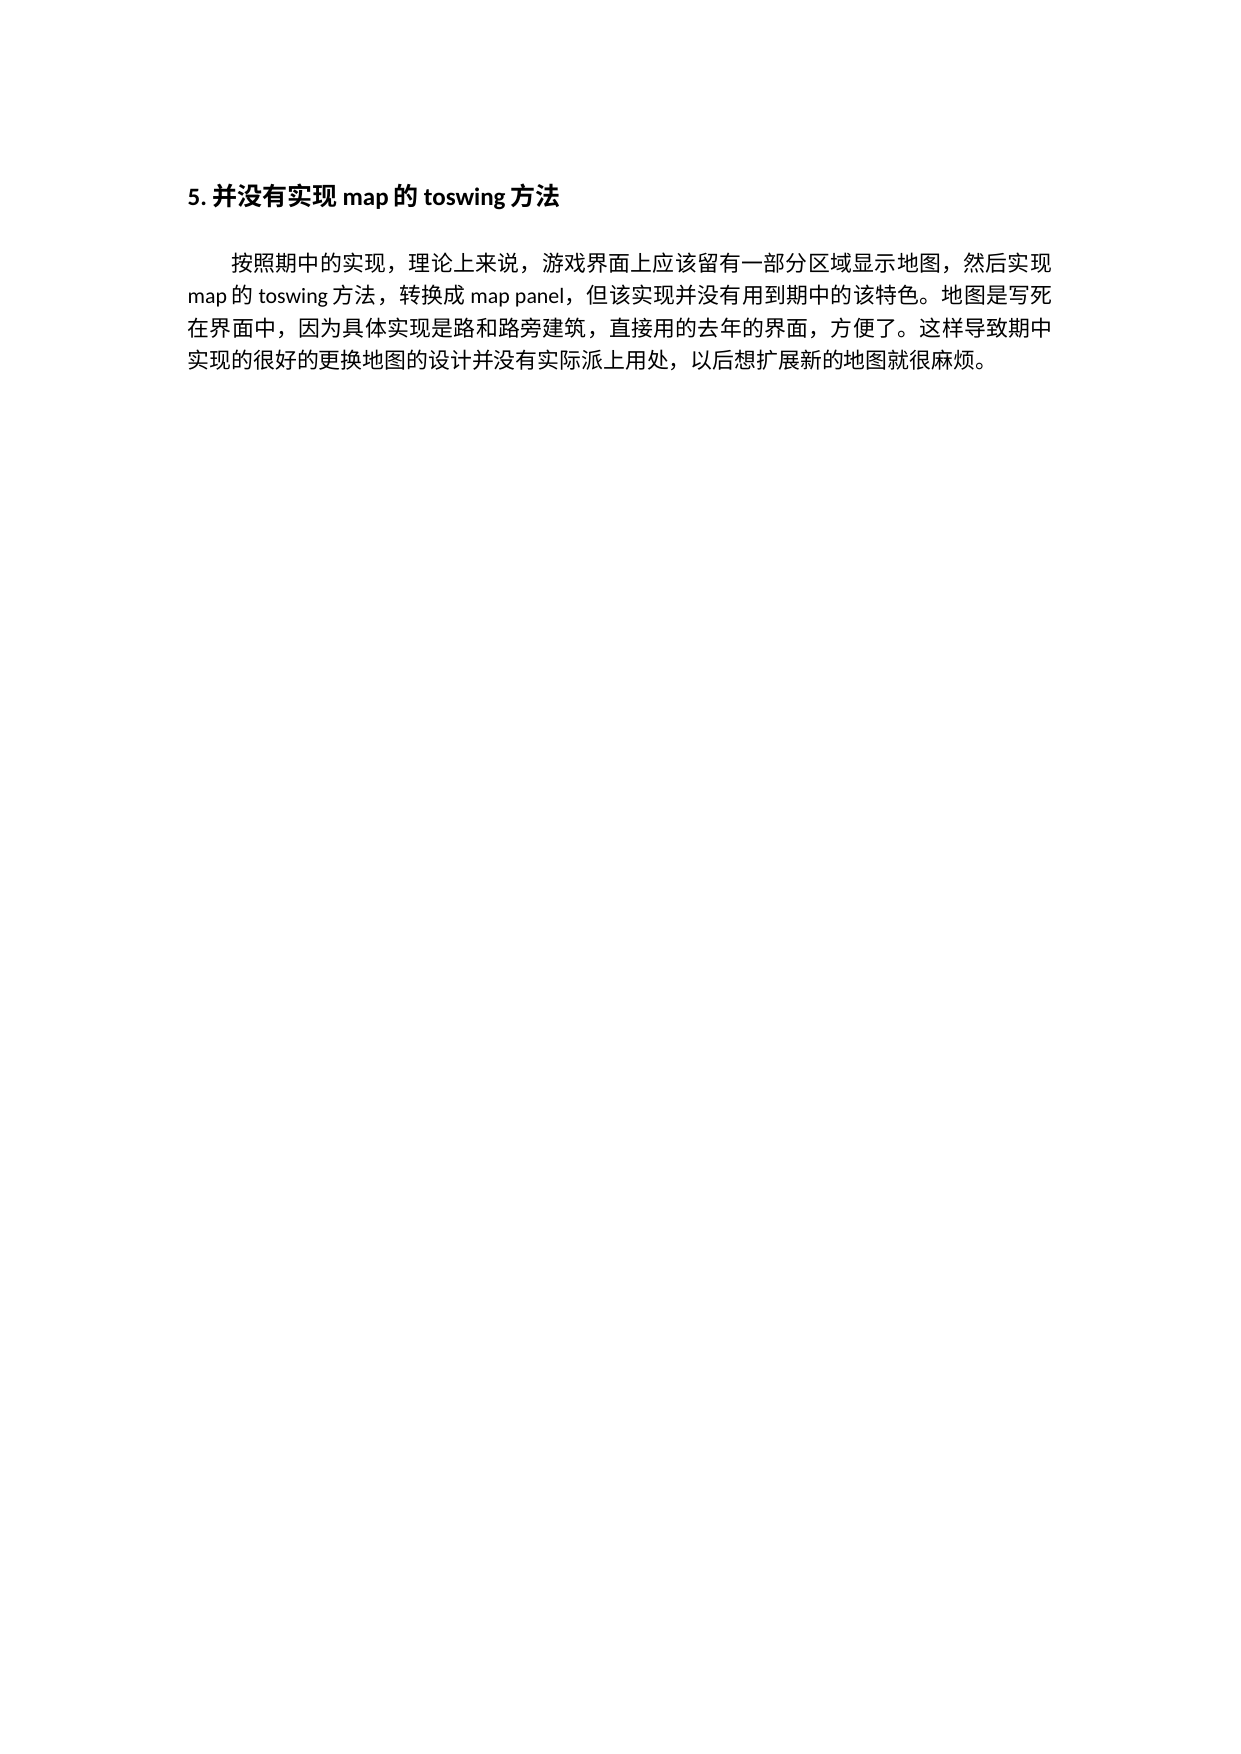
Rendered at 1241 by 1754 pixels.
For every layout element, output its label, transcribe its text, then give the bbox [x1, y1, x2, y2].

subtitle 5. 并没有实现map的toswing方法 [187, 162, 1053, 227]
text 按照期中的实现，理论上来说，游戏界面上应该留有一部分区域显示地图，然后实现map的toswing方法，转换成map panel，但该实现并没有用到期中的该特色。地图是写死在界面中，因为具体实现是路和路旁建筑，直接用的去年的界面，方便了。这样导致期中实现的很好的更换地图的设计并没有实际派上用处，以后想扩展新的地图就很麻烦。 [187, 246, 1053, 376]
